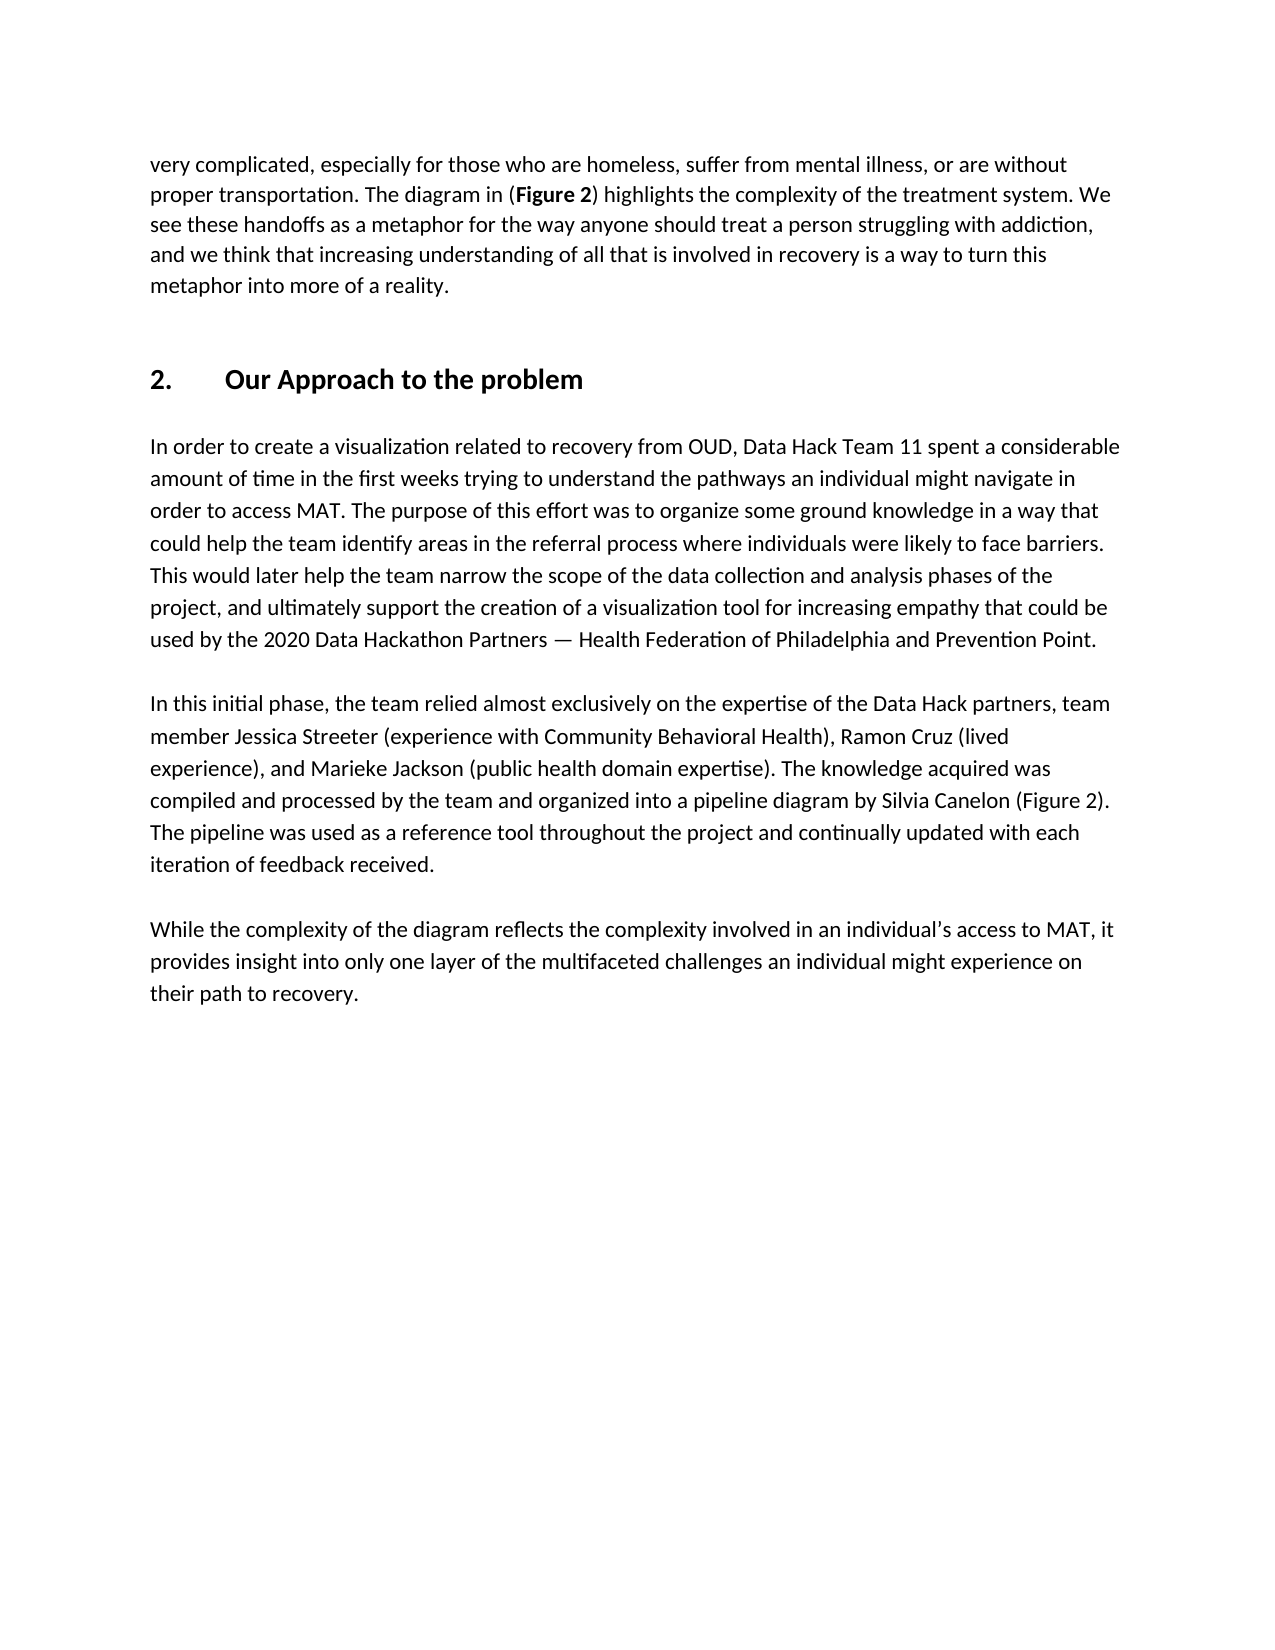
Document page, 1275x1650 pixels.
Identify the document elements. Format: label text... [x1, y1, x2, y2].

text While the complexity of the diagram reflects the complexity involved in an individual’s access to MAT, it provides insight into only one layer of the multifaceted challenges an individual might experience on their path to recovery. [150, 915, 1125, 1007]
text In this initial phase, the team relied almost exclusively on the expertise of the Data Hack partners, team member Jessica Streeter (experience with Community Behavioral Health), Ramon Cruz (lived experience), and Marieke Jackson (public health domain expertise). The knowledge acquired was compiled and processed by the team and organized into a pipeline diagram by Silvia Canelon (Figure 2). The pipeline was used as a reference tool throughout the project and continually updated with each iteration of feedback received. [150, 689, 1125, 878]
text In order to create a visualization related to recovery from OUD, Data Hack Team 11 spent a considerable amount of time in the first weeks trying to understand the pathways an individual might navigate in order to access MAT. The purpose of this effort was to organize some ground knowledge in a way that could help the team identify areas in the referral process where individuals were likely to face barriers. This would later help the team narrow the scope of the data collection and analysis phases of the project, and ultimately support the creation of a visualization tool for increasing empathy that could be used by the 2020 Data Hackathon Partners — Health Federation of Philadelphia and Prevention Point. [150, 432, 1125, 653]
text 2. Our Approach to the problem [150, 361, 1125, 397]
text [150, 150, 1125, 299]
